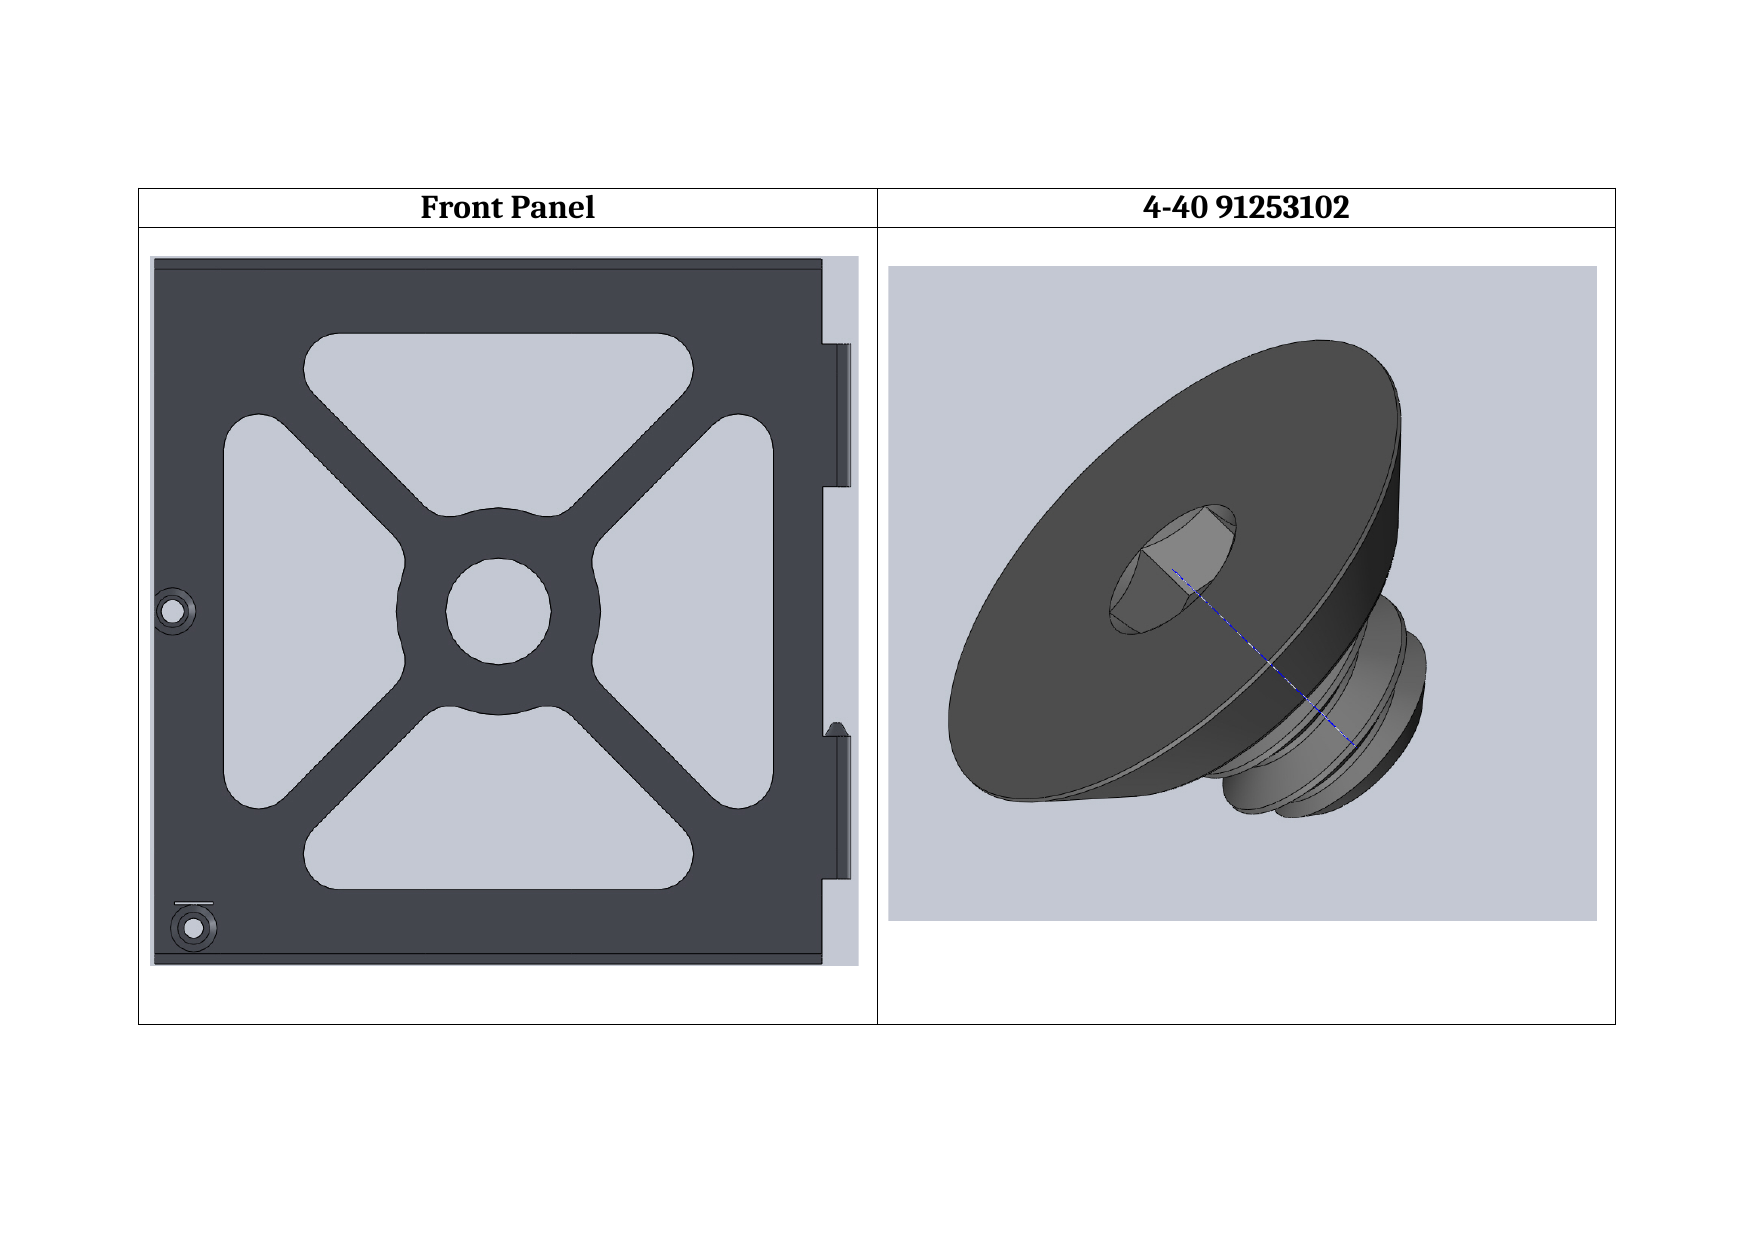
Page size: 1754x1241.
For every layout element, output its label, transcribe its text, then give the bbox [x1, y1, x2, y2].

picture [150, 256, 859, 966]
table_cell 4-40 91253102 [878, 189, 1615, 227]
picture [888, 266, 1597, 921]
table_cell [878, 228, 1615, 1023]
table_cell Front Panel [139, 189, 877, 227]
table_cell [139, 228, 877, 1023]
